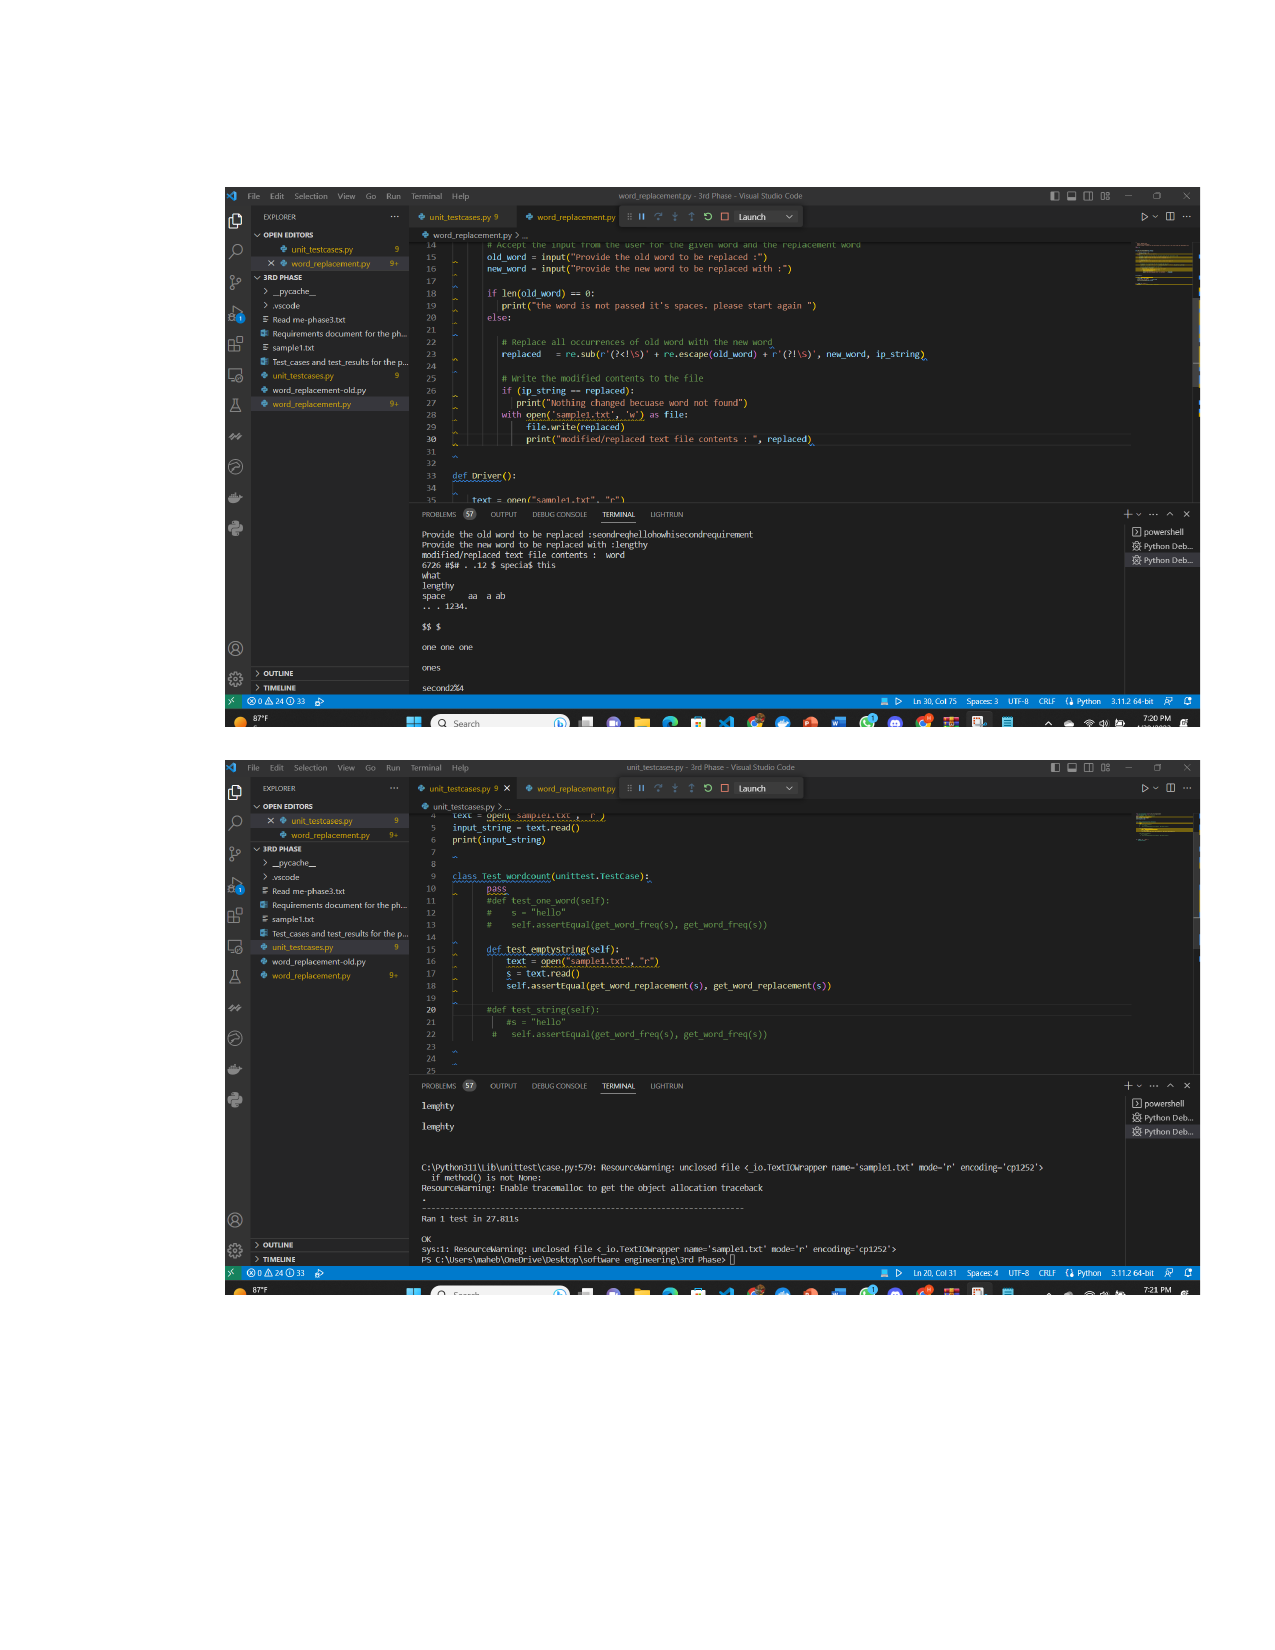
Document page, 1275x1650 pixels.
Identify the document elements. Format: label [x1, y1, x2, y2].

picture [225, 187, 1200, 727]
picture [225, 760, 1200, 1295]
